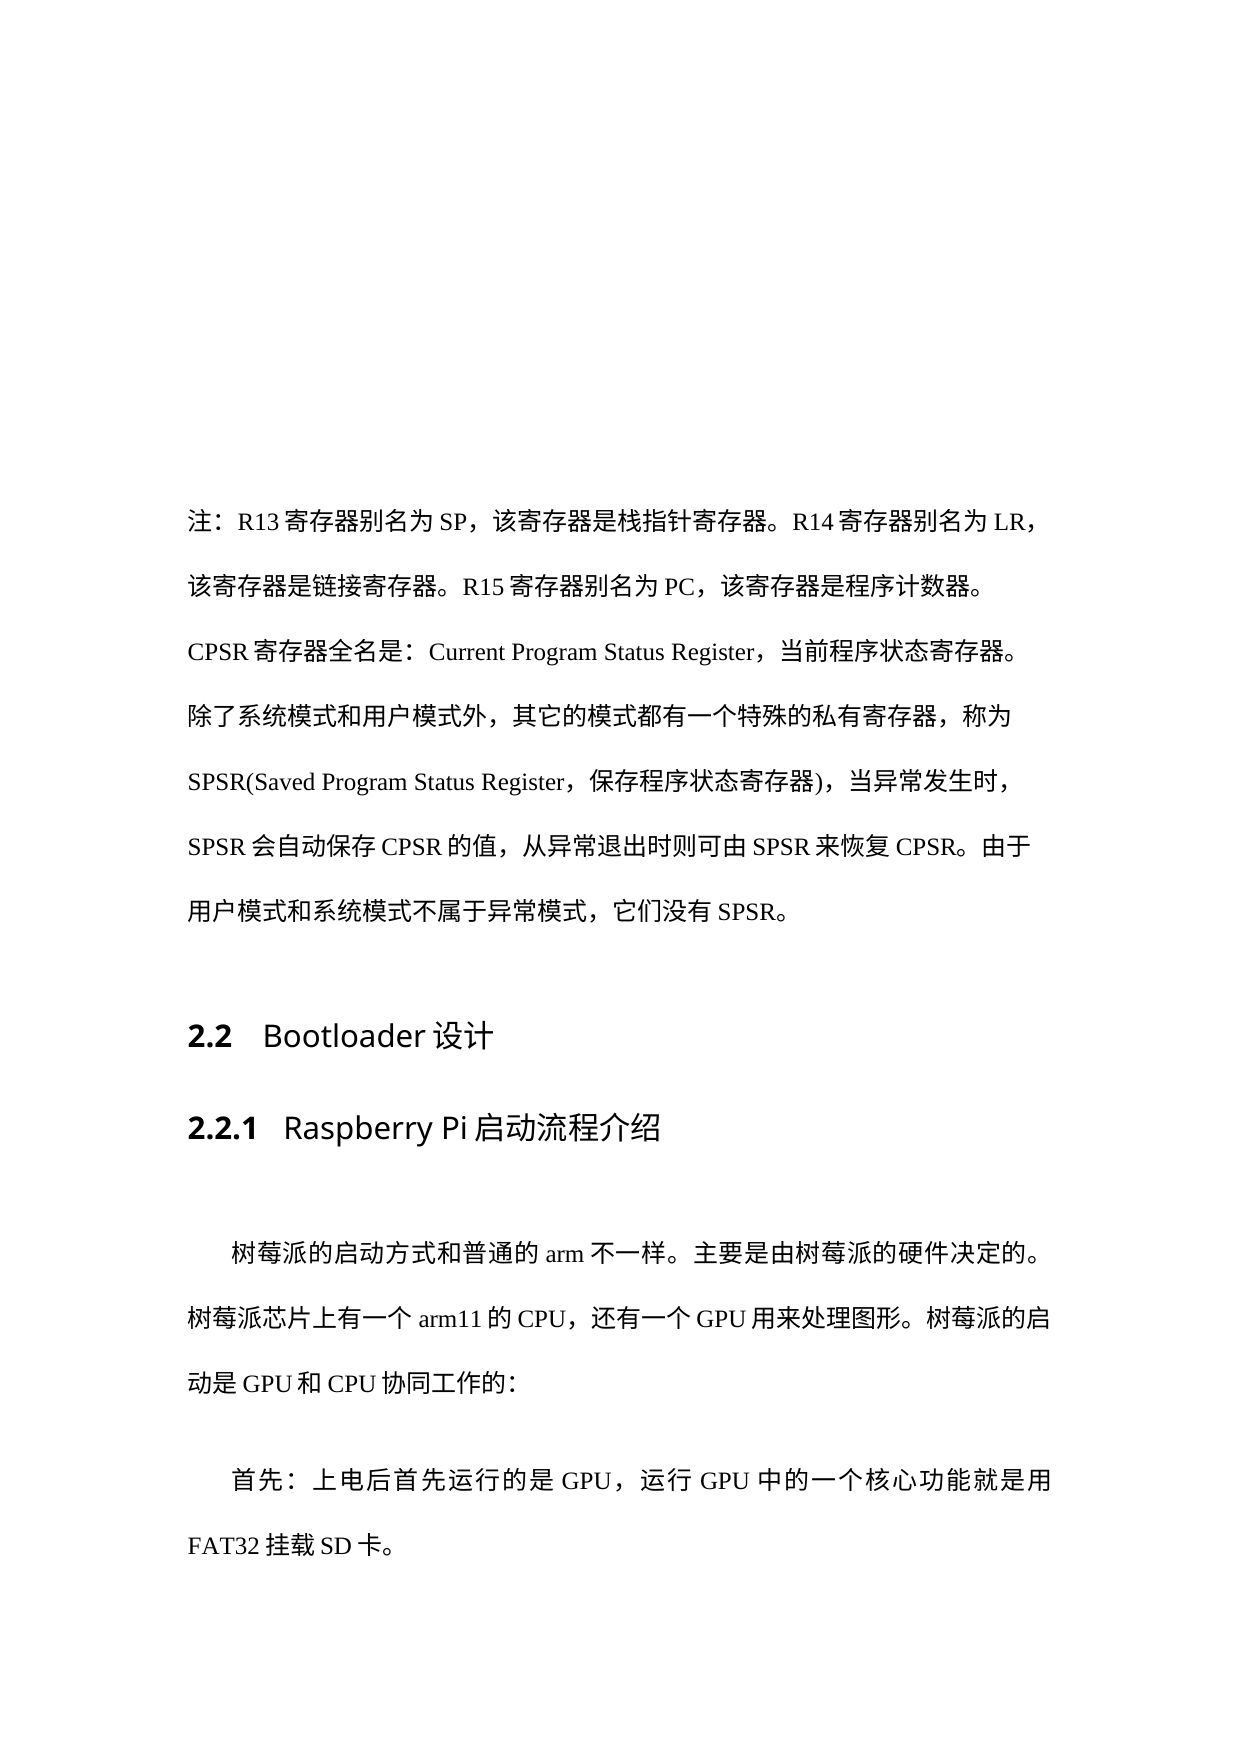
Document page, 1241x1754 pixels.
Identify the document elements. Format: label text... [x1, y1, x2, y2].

text 首先：上电后首先运行的是GPU，运行GPU中的一个核心功能就是用FAT32挂载SD卡。 [187, 1446, 1053, 1576]
subtitle Raspberry Pi启动流程介绍 [187, 1094, 1053, 1159]
subtitle Bootloader设计 [187, 1002, 1053, 1067]
text 注：R13寄存器别名为SP，该寄存器是栈指针寄存器。R14寄存器别名为LR，该寄存器是链接寄存器。R15寄存器别名为PC，该寄存器是程序计数器。CPSR寄存器全名是：Current Program Status Register，当前程序状态寄存器。除了系统模式和用户模式外，其它的模式都有一个特殊的私有寄存器，称为SPSR(Saved Program Status Register，保存程序状态寄存器)，当异常发生时，SPSR会自动保存CPSR的值，从异常退出时则可由SPSR来恢复CPSR。由于用户模式和系统模式不属于异常模式，它们没有SPSR。 [187, 487, 1053, 942]
text 树莓派的启动方式和普通的arm不一样。主要是由树莓派的硬件决定的。树莓派芯片上有一个arm11的CPU，还有一个GPU用来处理图形。树莓派的启动是GPU和CPU协同工作的： [187, 1219, 1053, 1414]
